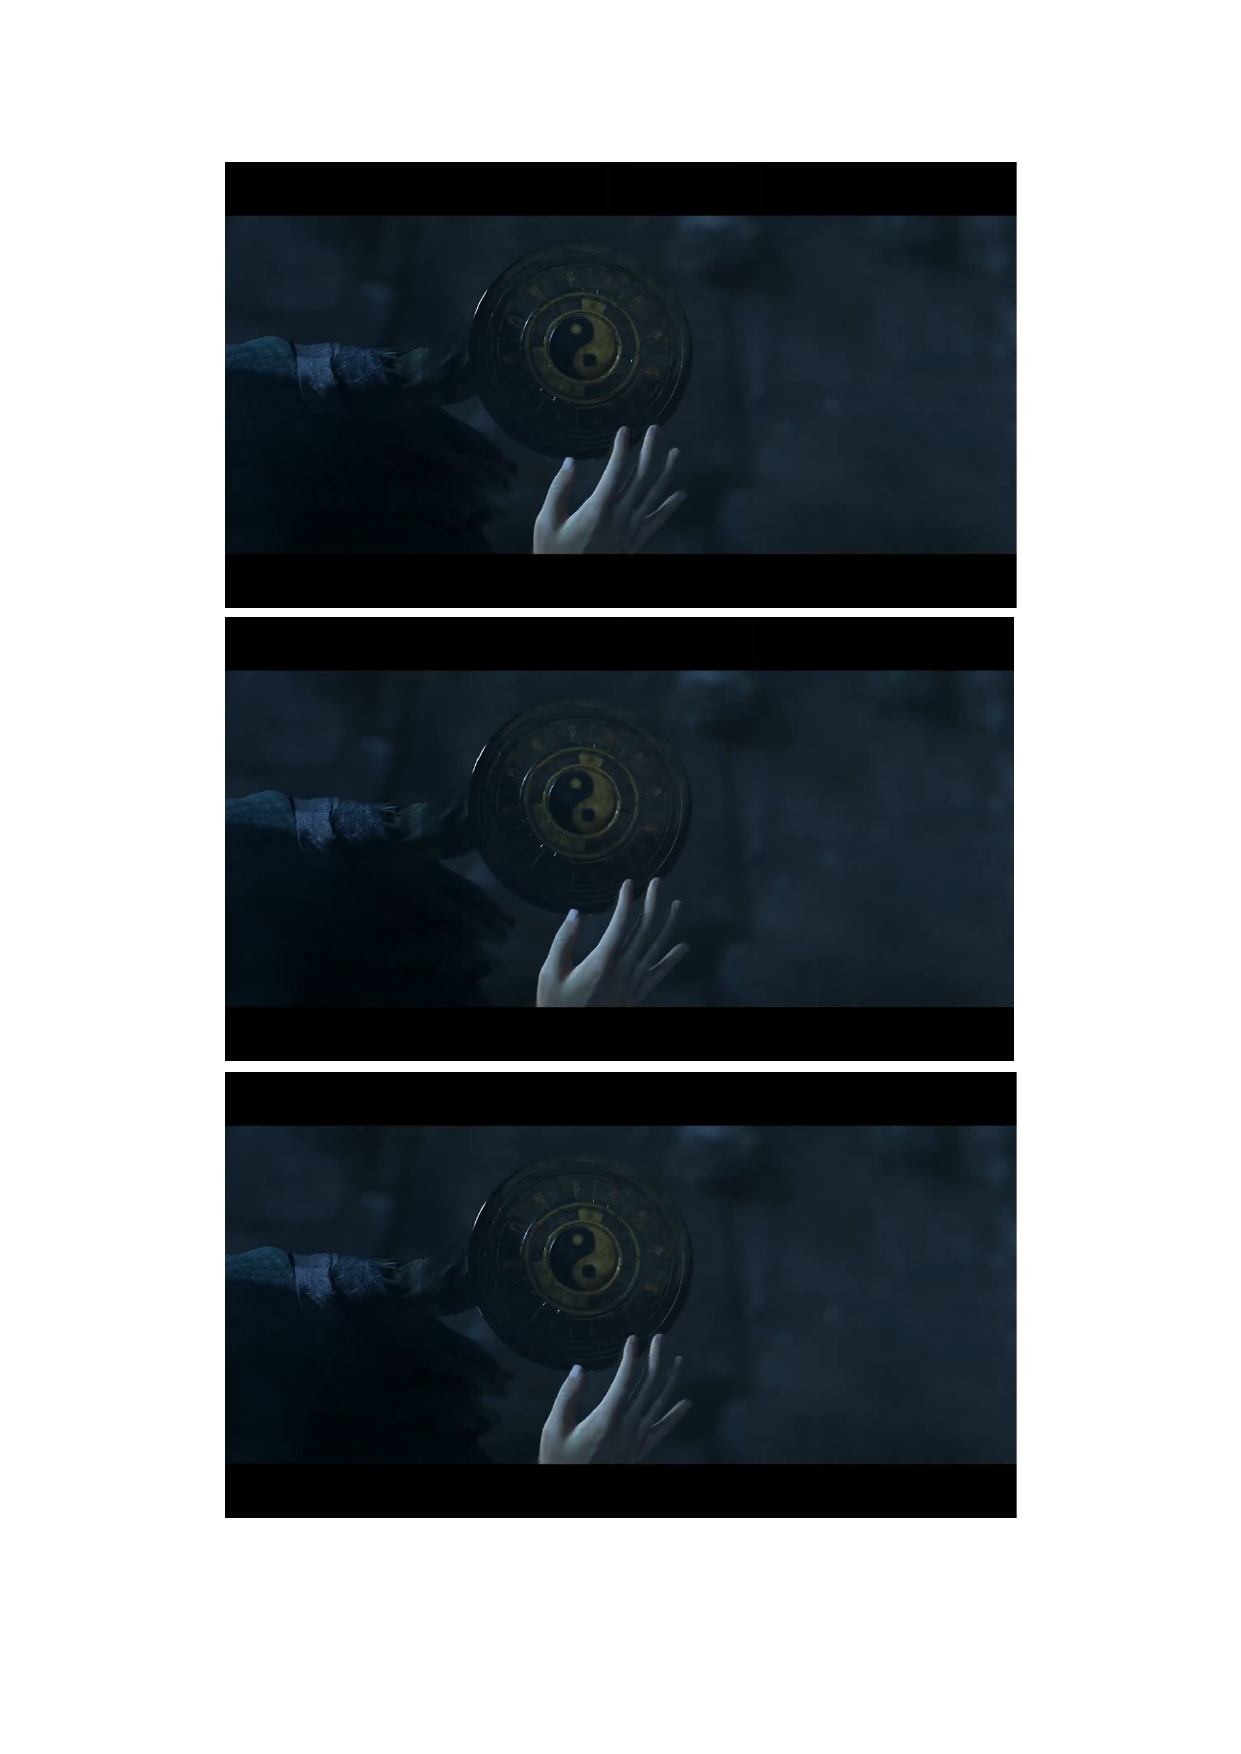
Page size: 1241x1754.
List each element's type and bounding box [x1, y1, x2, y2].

picture [225, 1072, 1017, 1518]
picture [225, 162, 1017, 608]
picture [225, 617, 1014, 1061]
